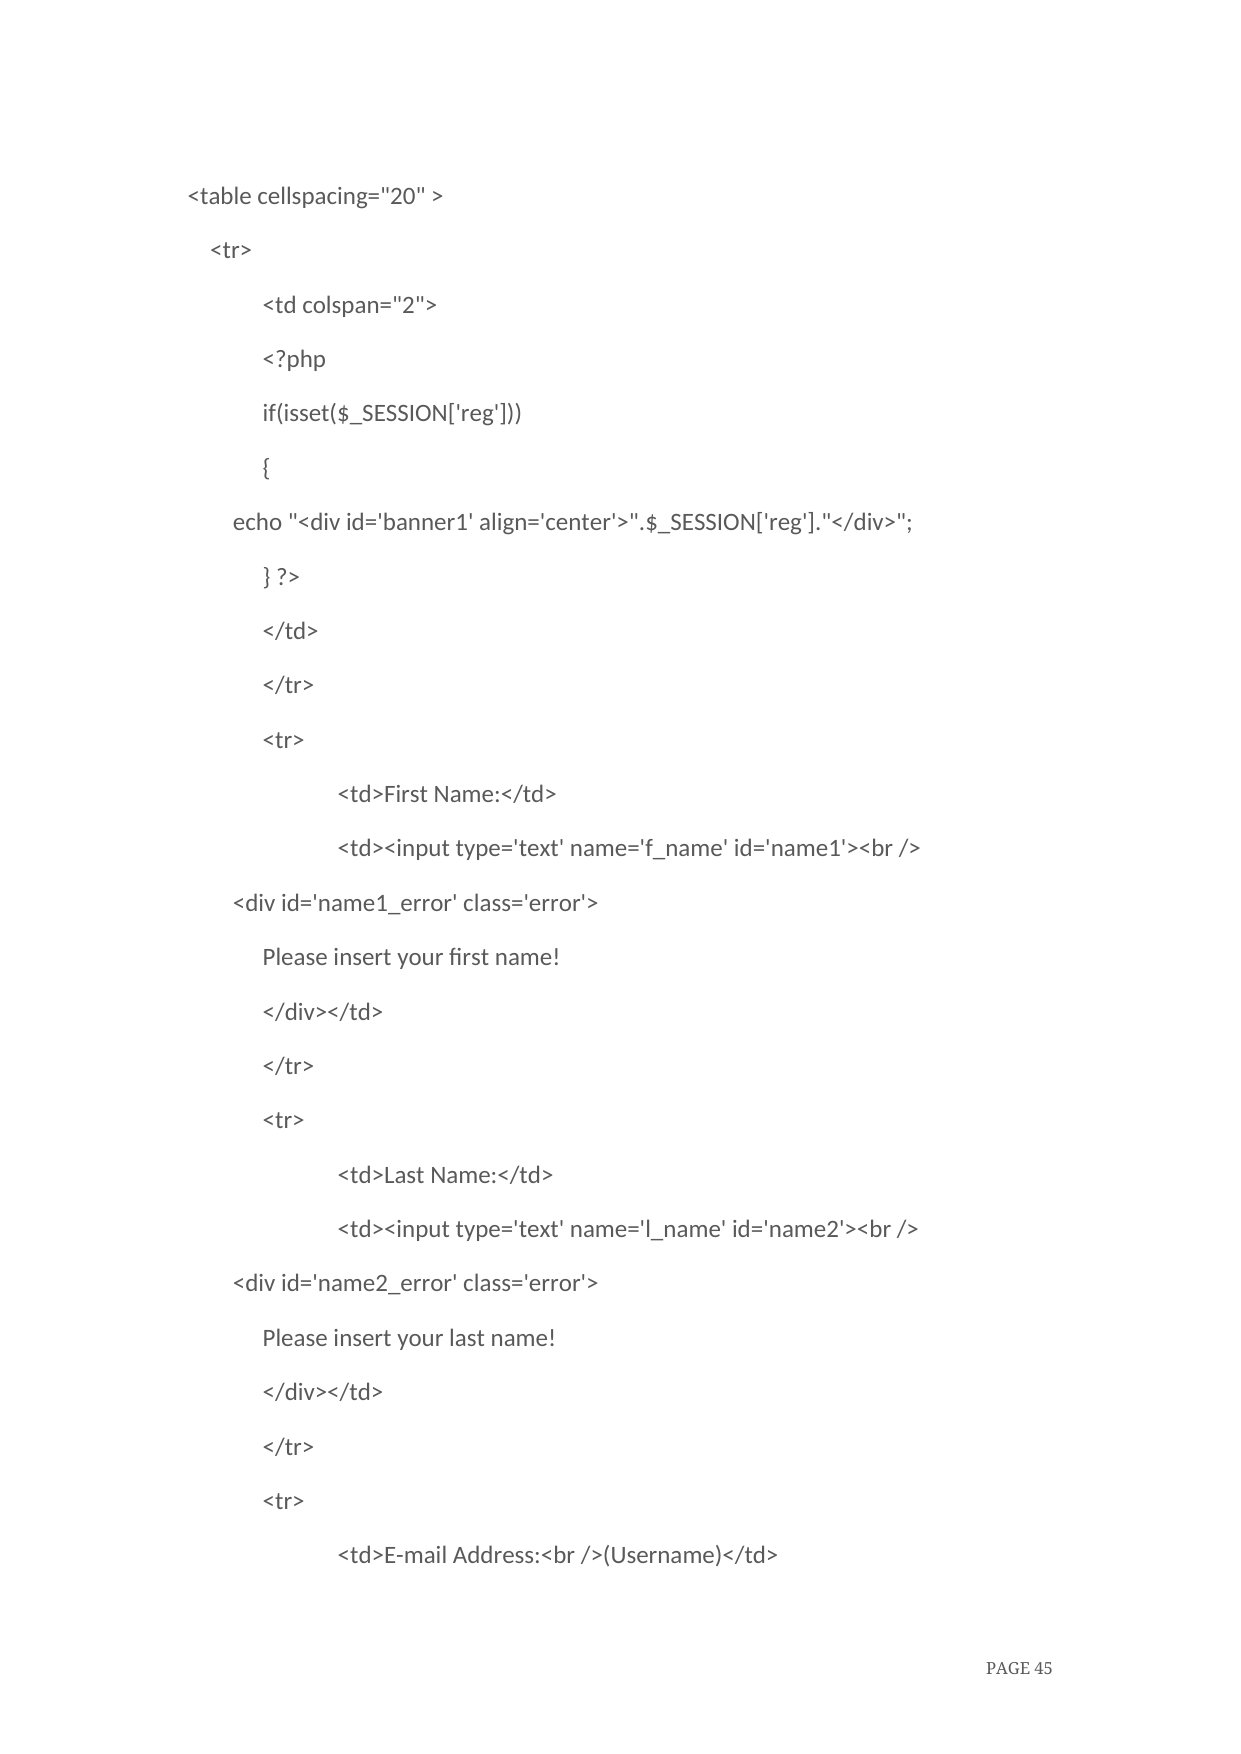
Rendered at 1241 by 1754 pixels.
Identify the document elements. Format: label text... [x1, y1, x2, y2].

text <td colspan="2"> [187, 289, 1053, 319]
text <table cellspacing="20" > [187, 180, 1053, 211]
text <td>First Name:</td> [187, 778, 1053, 809]
text <tr> [187, 724, 1053, 754]
text echo "<div id='banner1' align='center'>".$_SESSION['reg']."</div>"; [187, 506, 1053, 537]
text } ?> [187, 561, 1053, 591]
text </tr> [187, 1431, 1053, 1461]
text <tr> [187, 1485, 1053, 1516]
text <tr> [187, 1104, 1053, 1135]
text </tr> [187, 669, 1053, 700]
text <?php [187, 343, 1053, 374]
text </td> [187, 615, 1053, 646]
text <td><input type='text' name='l_name' id='name2'><br /> [187, 1213, 1053, 1244]
text { [187, 452, 1053, 482]
text <td>Last Name:</td> [187, 1159, 1053, 1189]
text <tr> [187, 234, 1053, 265]
text <div id='name1_error' class='error'> [187, 887, 1053, 917]
text <td><input type='text' name='f_name' id='name1'><br /> [187, 832, 1053, 863]
text </tr> [187, 1050, 1053, 1081]
text if(isset($_SESSION['reg'])) [187, 397, 1053, 428]
text Please insert your last name! [187, 1322, 1053, 1352]
text Please insert your first name! [187, 941, 1053, 972]
text <div id='name2_error' class='error'> [187, 1267, 1053, 1298]
text <td>E-mail Address:<br />(Username)</td> [187, 1539, 1053, 1570]
text </div></td> [187, 996, 1053, 1026]
text </div></td> [187, 1376, 1053, 1407]
